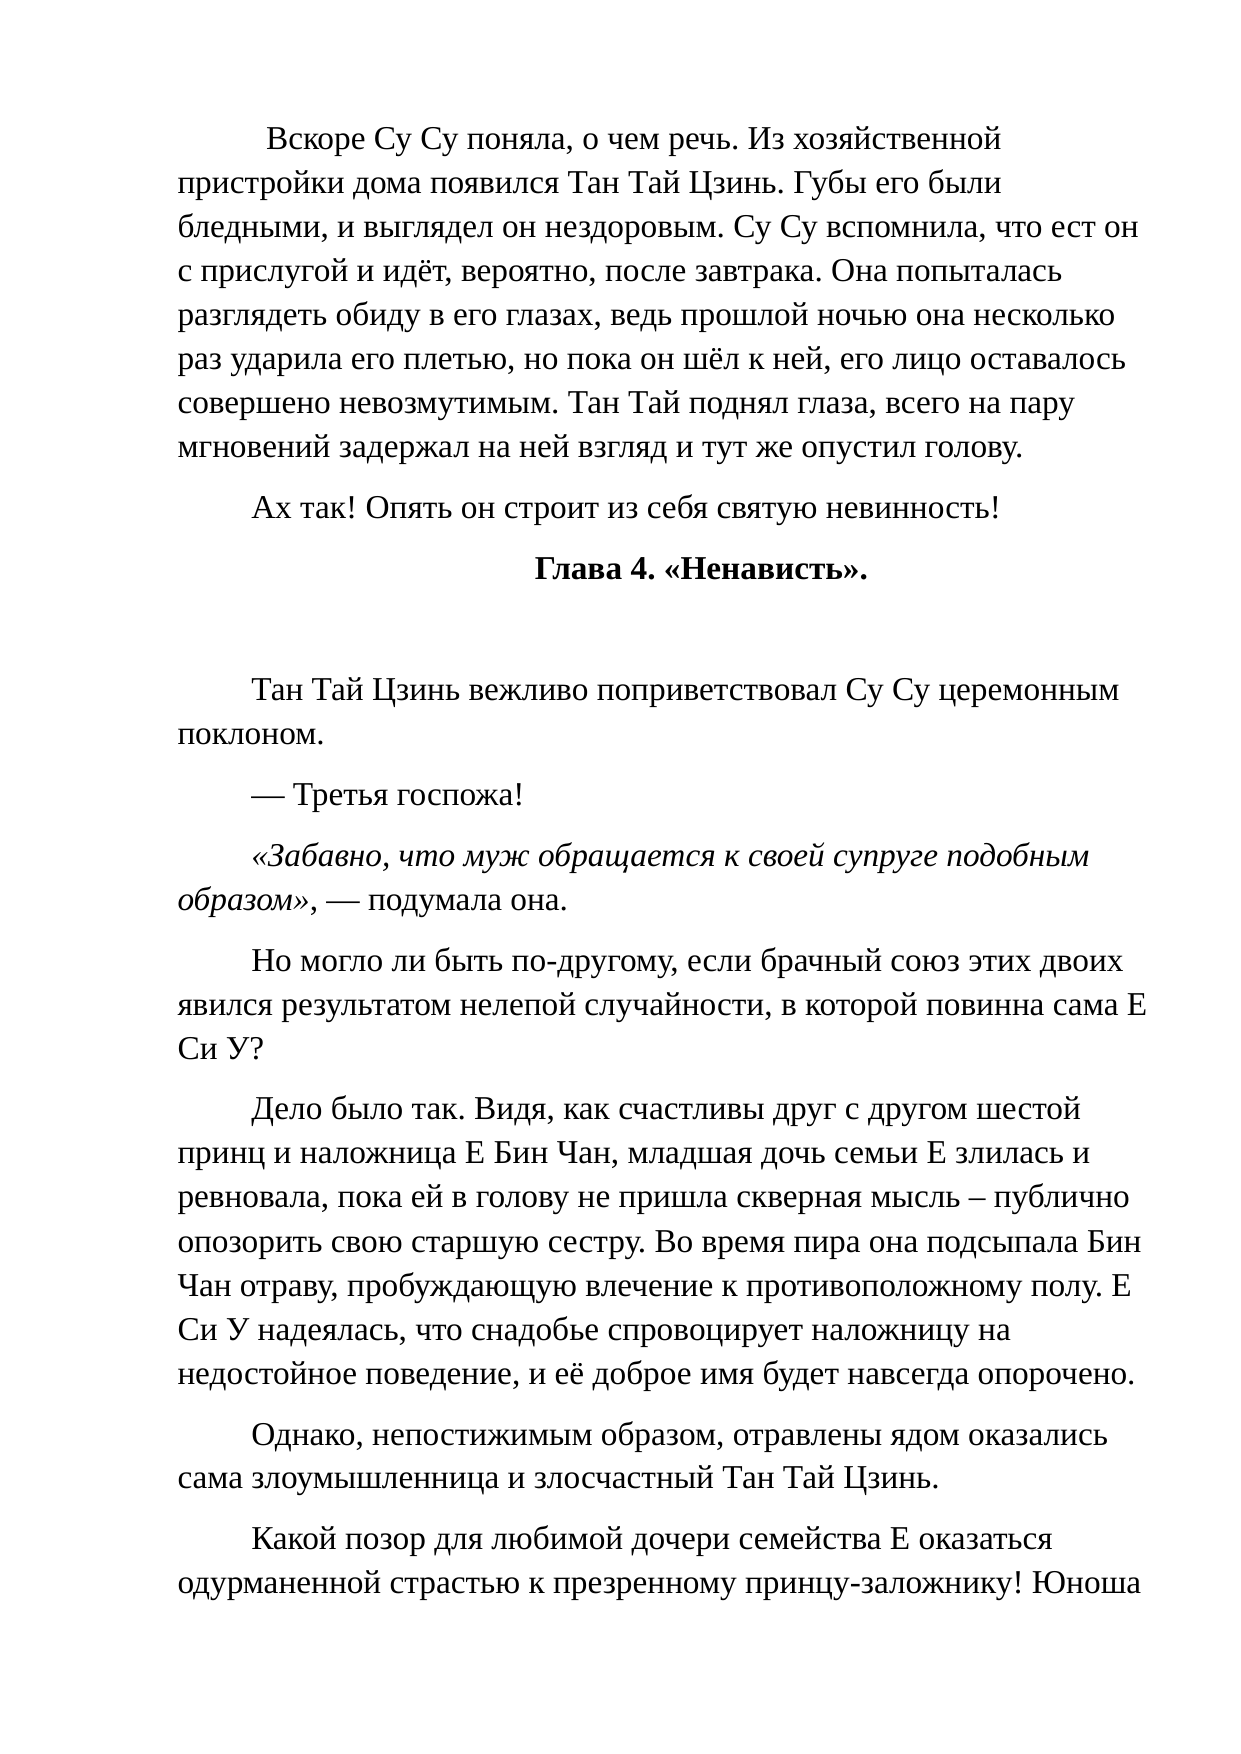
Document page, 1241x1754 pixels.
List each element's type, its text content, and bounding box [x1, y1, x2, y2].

text «Забавно, что муж обращается к своей супруге подобным образом», — подумала она. [177, 835, 1152, 917]
text Дело было так. Видя, как счастливы друг с другом шестой принц и наложница Е Бин Чан, младшая дочь семьи Е злилась и ревновала, пока ей в голову не пришла скверная мысль – публично опозорить свою старшую сестру. Во время пира она подсыпала Бин Чан отраву, пробуждающую влечение к противоположному полу. Е Си У надеялась, что снадобье спровоцирует наложницу на недостойное поведение, и её доброе имя будет навсегда опорочено. [177, 1089, 1152, 1391]
text Ах так! Опять он строит из себя святую невинность! [177, 487, 1152, 526]
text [177, 1518, 1152, 1601]
text — Третья госпожа! [177, 774, 1152, 813]
text Тан Тай Цзинь вежливо поприветствовал Су Су церемонным поклоном. [177, 669, 1152, 752]
text Вскоре Су Су поняла, о чем речь. Из хозяйственной пристройки дома появился Тан Тай Цзинь. Губы его были бледными, и выглядел он нездоровым. Су Су вспомнила, что ест он с прислугой и идёт, вероятно, после завтрака. Она попыталась разглядеть обиду в его глазах, ведь прошлой ночью она несколько раз ударила его плетью, но пока он шёл к ней, его лицо оставалось совершено невозмутимым. Тан Тай поднял глаза, всего на пару мгновений задержал на ней взгляд и тут же опустил голову. [177, 118, 1152, 465]
text Однако, непостижимым образом, отравлены ядом оказались сама злоумышленница и злосчастный Тан Тай Цзинь. [177, 1414, 1152, 1496]
text Но могло ли быть по-другому, если брачный союз этих двоих явился результатом нелепой случайности, в которой повинна сама Е Си У? [177, 940, 1152, 1066]
subtitle Глава 4. «Ненависть». [177, 548, 1152, 586]
